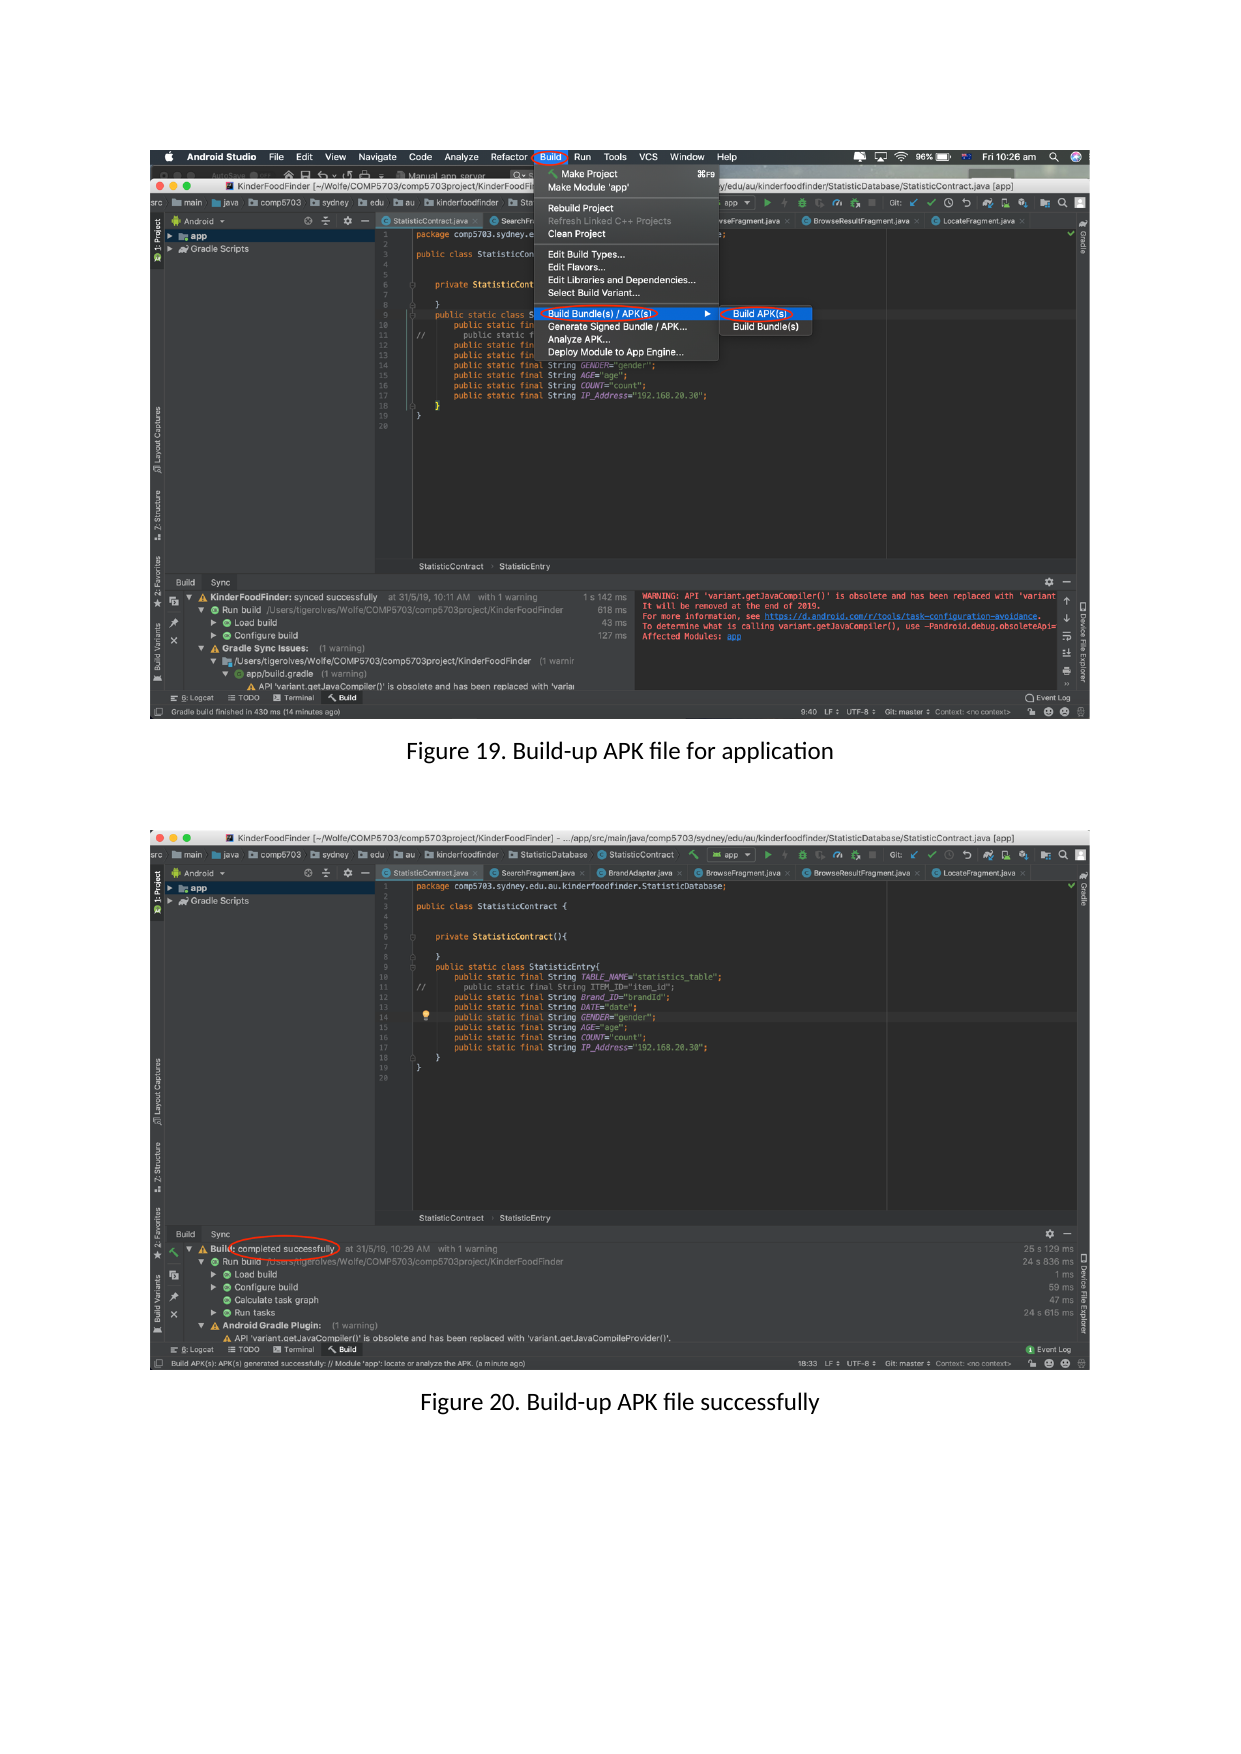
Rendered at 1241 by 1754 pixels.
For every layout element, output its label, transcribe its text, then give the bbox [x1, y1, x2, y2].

picture [150, 830, 1090, 1370]
text Figure 20. Build-up APK file successfully [150, 1386, 1090, 1417]
text Figure 19. Build-up APK file for application [150, 735, 1090, 766]
picture [150, 150, 1090, 719]
